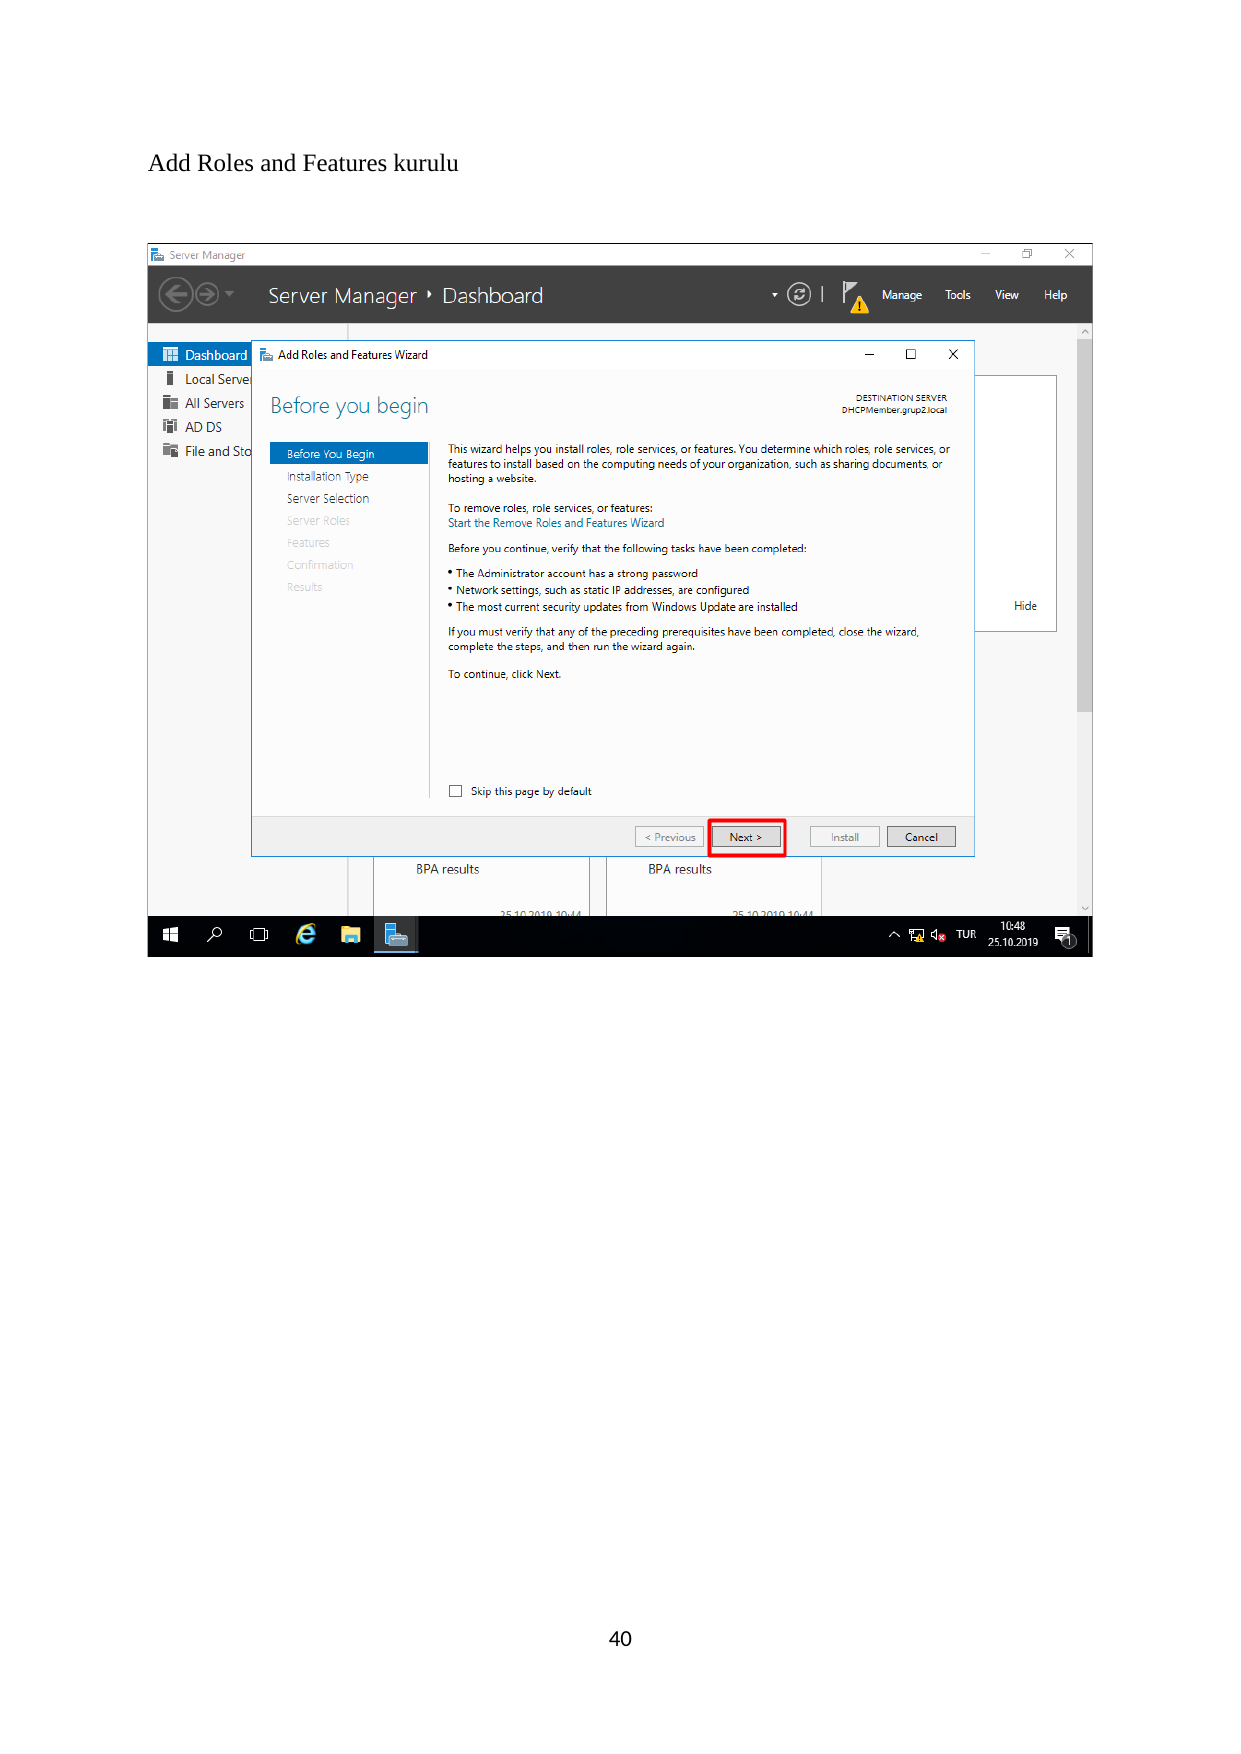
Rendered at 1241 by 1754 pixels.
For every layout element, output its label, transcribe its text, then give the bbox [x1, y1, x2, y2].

picture [147, 243, 1093, 957]
text Add Roles and Features kurulu [148, 148, 1093, 176]
